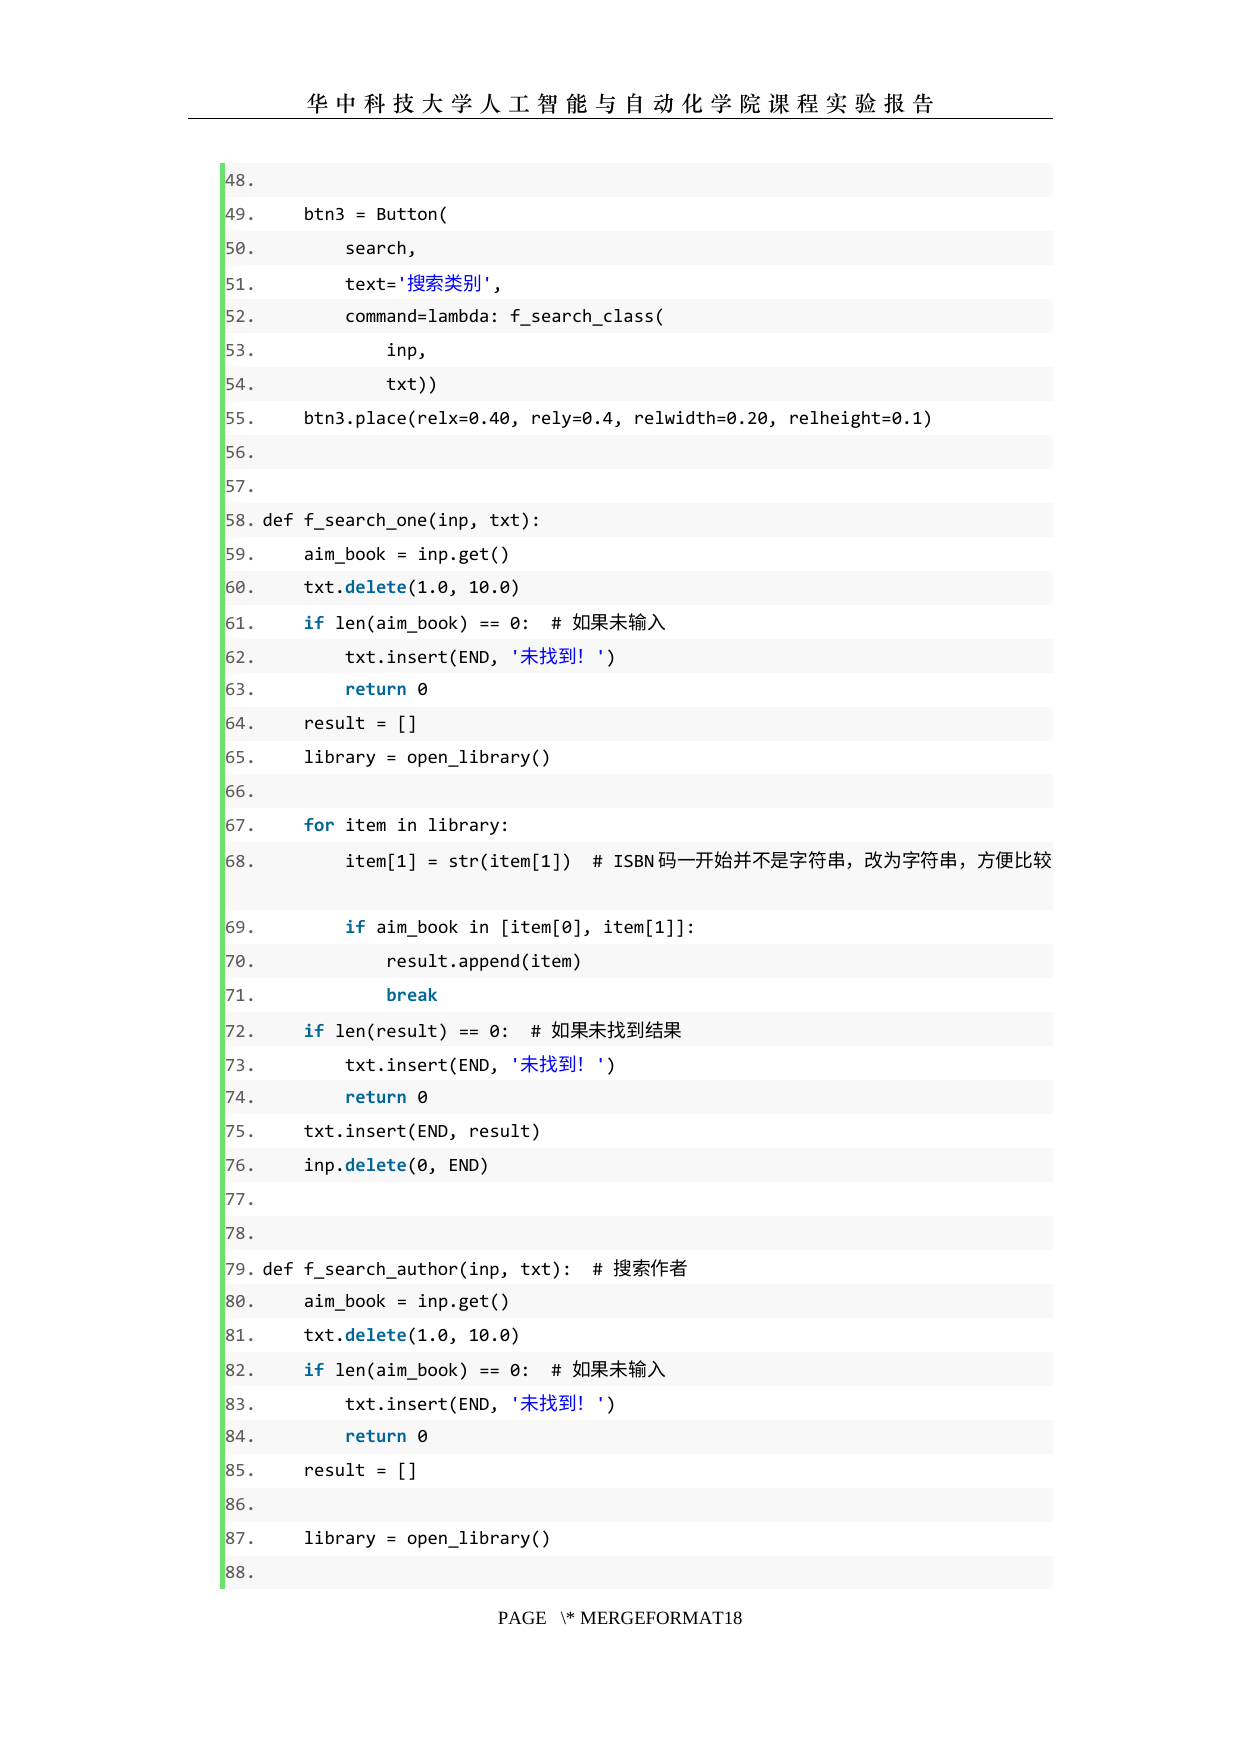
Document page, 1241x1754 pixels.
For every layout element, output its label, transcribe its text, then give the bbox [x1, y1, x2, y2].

list search, [225, 231, 1053, 265]
list result = [] [225, 1454, 1053, 1488]
list txt.insert(END, '未找到！') [225, 639, 1053, 673]
list result.append(item) [225, 944, 1053, 978]
list def f_search_author(inp, txt): # 搜索作者 [225, 1250, 1053, 1284]
list return 0 [225, 1420, 1053, 1454]
list btn3.place(relx=0.40, rely=0.4, relwidth=0.20, relheight=0.1) [225, 401, 1053, 435]
list aim_book = inp.get() [225, 1284, 1053, 1318]
list inp.delete(0, END) [225, 1148, 1053, 1182]
list btn3 = Button( [225, 197, 1053, 231]
list txt.delete(1.0, 10.0) [225, 1318, 1053, 1352]
list library = open_library() [225, 1522, 1053, 1556]
list txt.insert(END, '未找到！') [225, 1046, 1053, 1080]
list return 0 [225, 673, 1053, 707]
list txt.insert(END, '未找到！') [225, 1386, 1053, 1420]
list text='搜索类别', [225, 265, 1053, 299]
list if len(result) == 0: # 如果未找到结果 [225, 1012, 1053, 1046]
list if len(aim_book) == 0: # 如果未输入 [225, 605, 1053, 639]
list break [225, 978, 1053, 1012]
list txt.delete(1.0, 10.0) [225, 571, 1053, 605]
list inp, [225, 333, 1053, 367]
list aim_book = inp.get() [225, 537, 1053, 571]
list library = open_library() [225, 741, 1053, 774]
list def f_search_one(inp, txt): [225, 503, 1053, 537]
list txt)) [225, 367, 1053, 401]
list item[1] = str(item[1]) # ISBN码一开始并不是字符串，改为字符串，方便比较 [225, 842, 1053, 910]
list if aim_book in [item[0], item[1]]: [225, 910, 1053, 944]
list result = [] [225, 707, 1053, 741]
list return 0 [225, 1080, 1053, 1114]
list if len(aim_book) == 0: # 如果未输入 [225, 1352, 1053, 1386]
list command=lambda: f_search_class( [225, 299, 1053, 333]
list for item in library: [225, 808, 1053, 842]
list txt.insert(END, result) [225, 1114, 1053, 1148]
